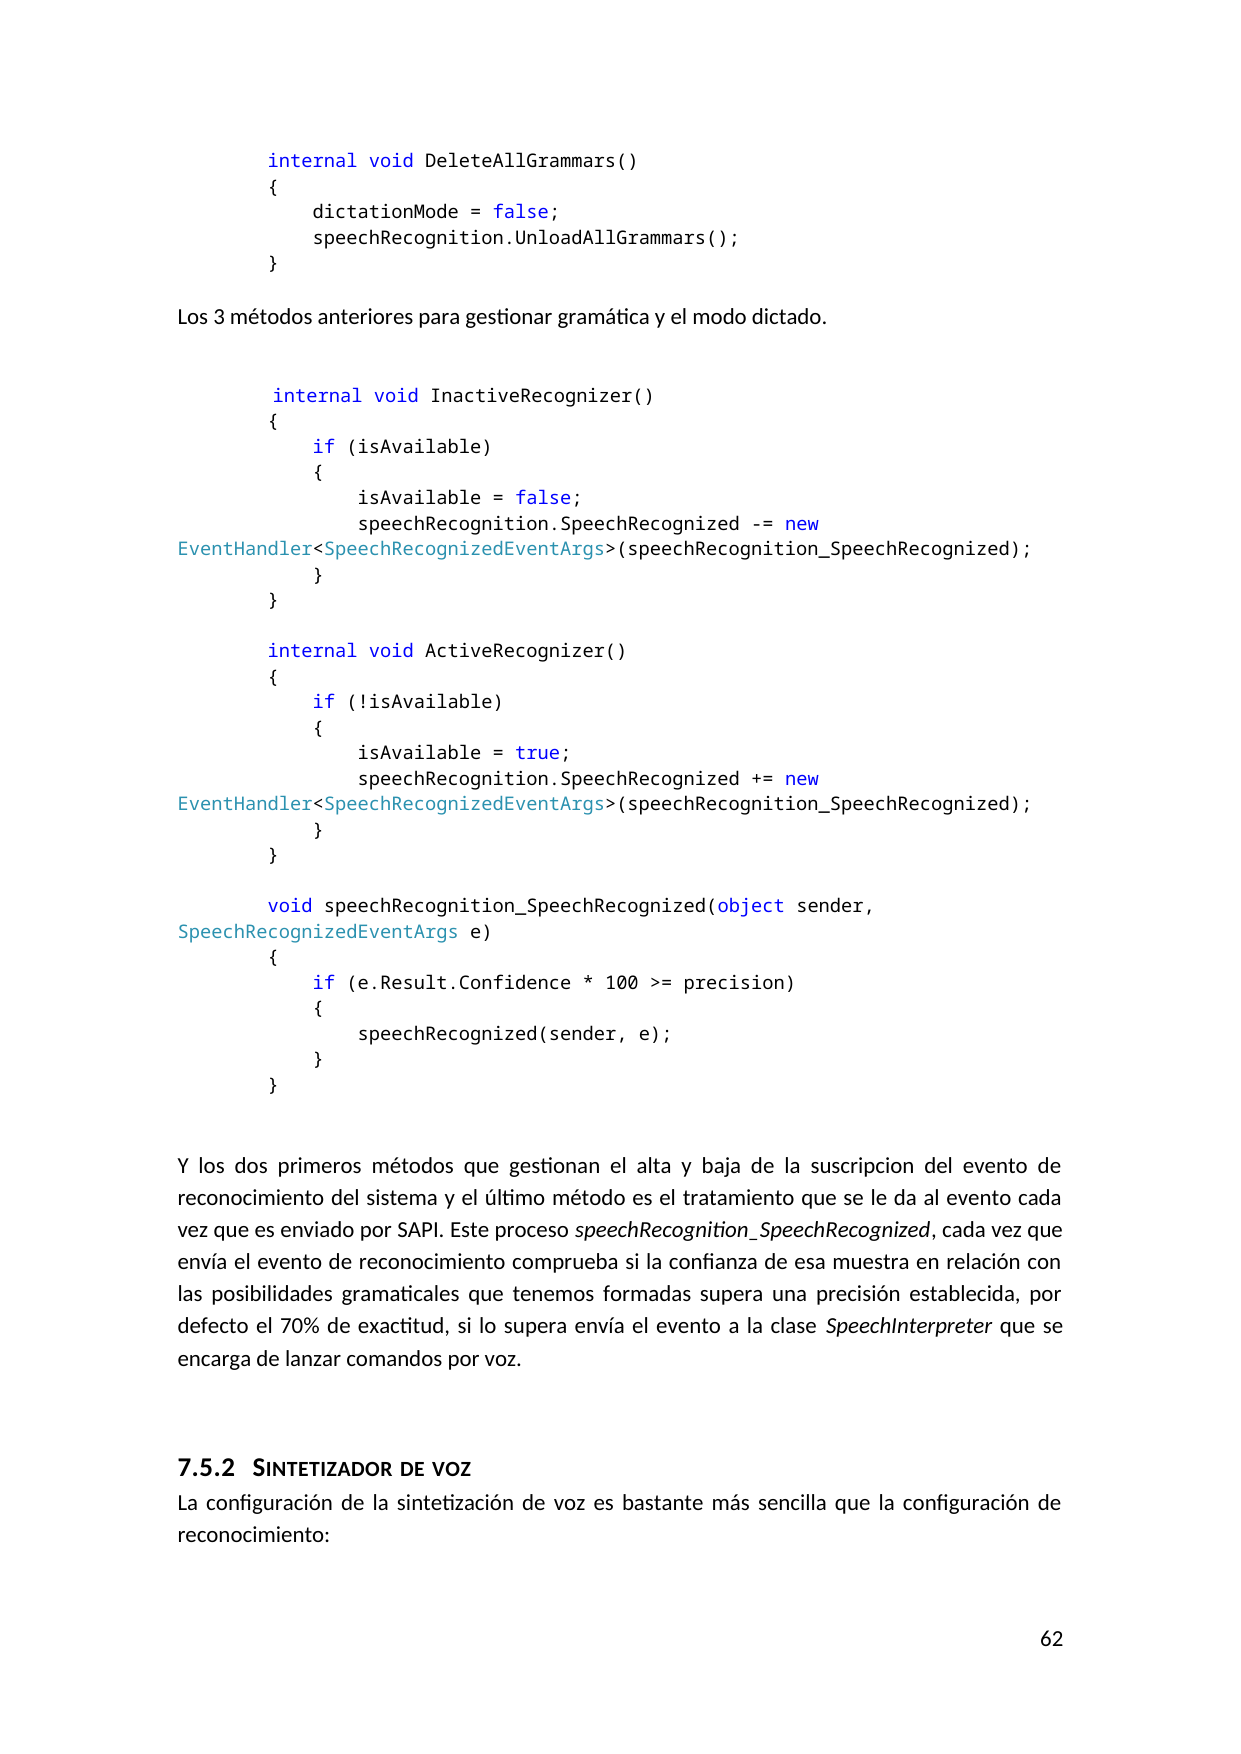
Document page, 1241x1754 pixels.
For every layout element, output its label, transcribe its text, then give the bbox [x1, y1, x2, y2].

text } [177, 1071, 1063, 1097]
text } [177, 586, 1063, 612]
subtitle Sintetizador de voz [177, 1450, 1063, 1483]
text { [177, 944, 1063, 969]
text { [177, 173, 1063, 199]
text isAvailable = true; [177, 739, 1063, 765]
text } [177, 816, 1063, 842]
text dictationMode = false; [177, 199, 1063, 224]
text Y los dos primeros métodos que gestionan el alta y baja de la suscripcion del evento de reconocimiento del sistema y el último método es el tratamiento que se le da al evento cada vez que es enviado por SAPI. Este proceso speechRecognition_SpeechRecognized, cada vez que envía el evento de reconocimiento comprueba si la confianza de esa muestra en relación con las posibilidades gramaticales que tenemos formadas supera una precisión establecida, por defecto el 70% de exactitud, si lo supera envía el evento a la clase SpeechInterpreter que se encarga de lanzar comandos por voz. [177, 1151, 1063, 1372]
text { [177, 663, 1063, 688]
text speechRecognition.SpeechRecognized += new EventHandler<SpeechRecognizedEventArgs>(speechRecognition_SpeechRecognized); [177, 765, 1063, 816]
text } [177, 250, 1063, 275]
text internal void InactiveRecognizer() [177, 382, 1063, 408]
text { [177, 995, 1063, 1020]
text internal void ActiveRecognizer() [177, 637, 1063, 663]
text void speechRecognition_SpeechRecognized(object sender, SpeechRecognizedEventArgs e) [177, 893, 1063, 944]
text { [177, 714, 1063, 739]
text Los 3 métodos anteriores para gestionar gramática y el modo dictado. [177, 302, 1063, 330]
text } [177, 842, 1063, 867]
text isAvailable = false; [177, 484, 1063, 510]
text if (isAvailable) [177, 433, 1063, 459]
text if (e.Result.Confidence * 100 >= precision) [177, 969, 1063, 995]
text { [177, 459, 1063, 484]
text speechRecognized(sender, e); [177, 1020, 1063, 1046]
text La configuración de la sintetización de voz es bastante más sencilla que la configuración de reconocimiento: [177, 1488, 1063, 1548]
text speechRecognition.SpeechRecognized -= new EventHandler<SpeechRecognizedEventArgs>(speechRecognition_SpeechRecognized); [177, 510, 1063, 561]
text internal void DeleteAllGrammars() [177, 148, 1063, 173]
text } [177, 1046, 1063, 1071]
text if (!isAvailable) [177, 688, 1063, 714]
text } [177, 561, 1063, 586]
text speechRecognition.UnloadAllGrammars(); [177, 224, 1063, 250]
text { [177, 408, 1063, 433]
